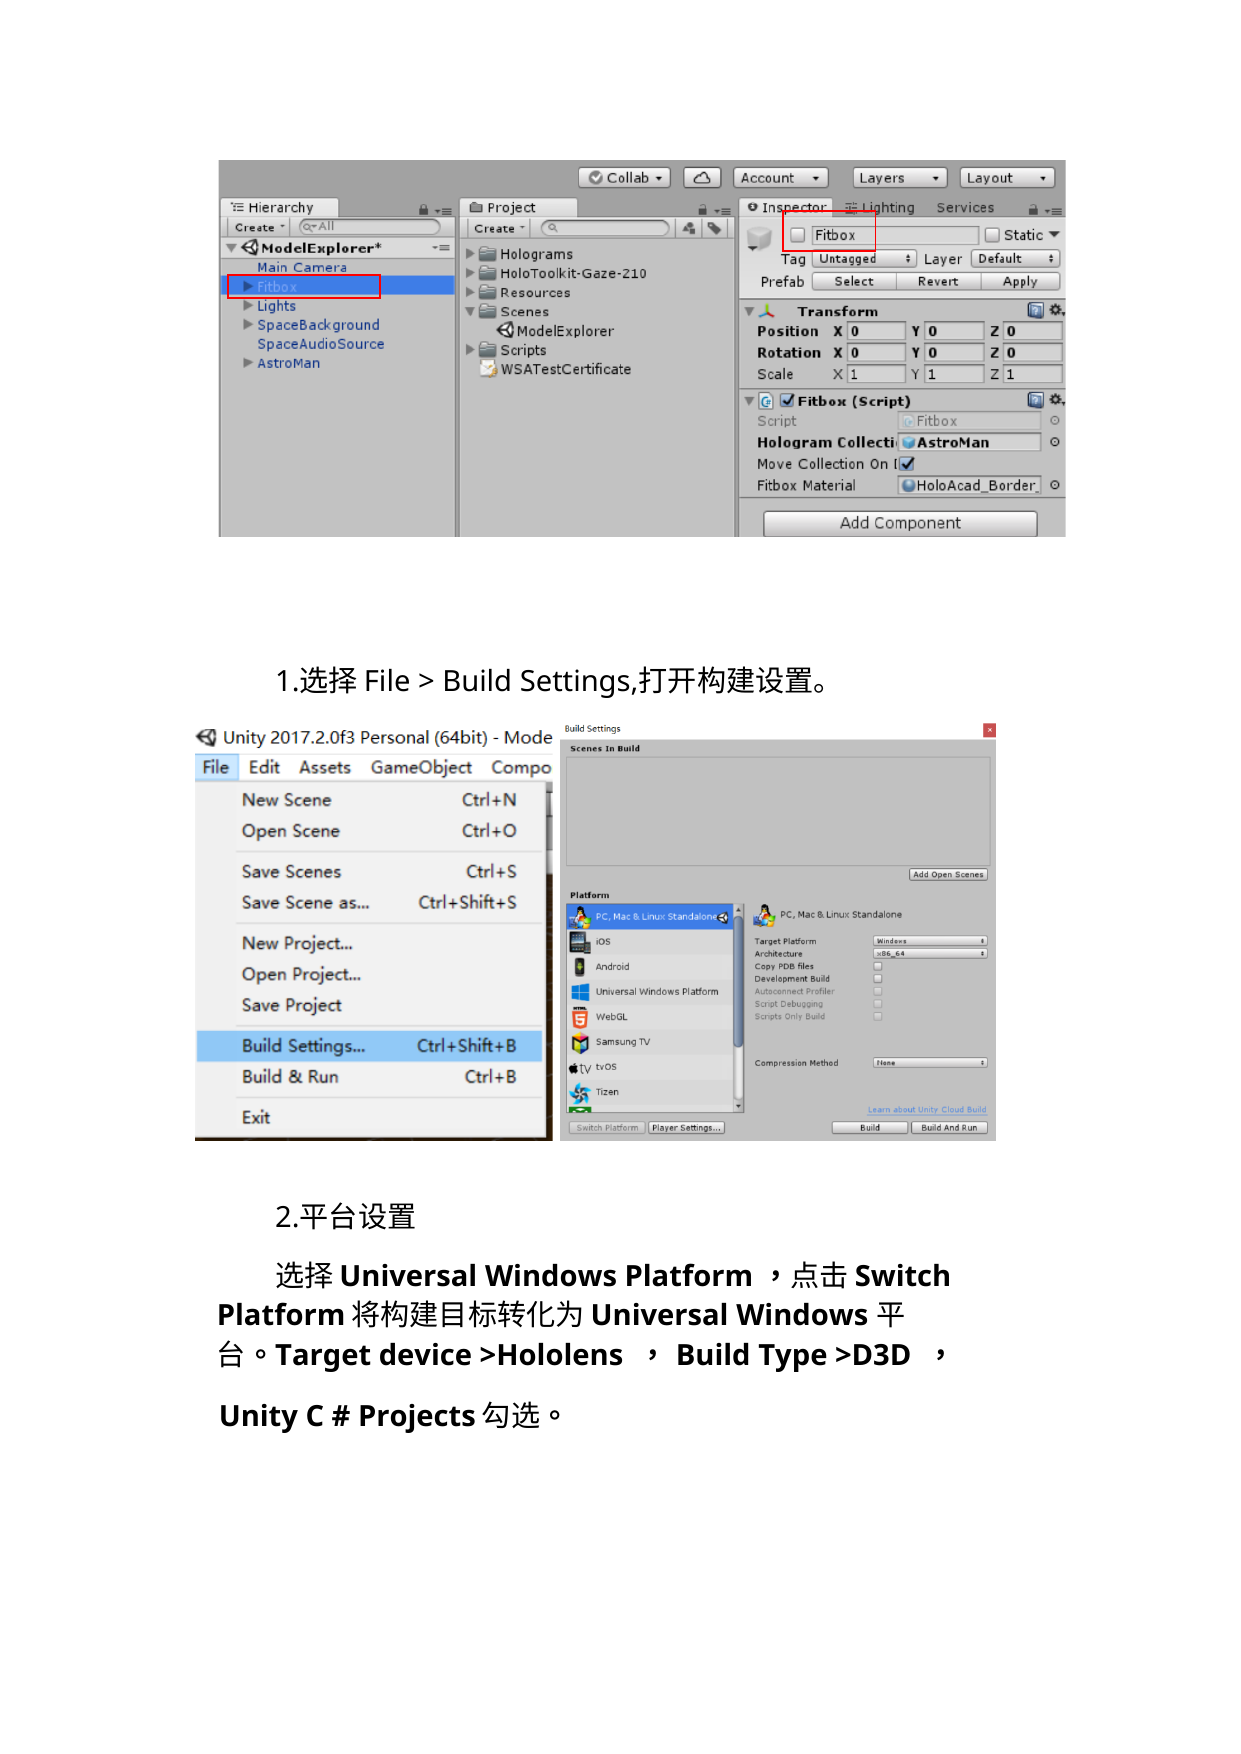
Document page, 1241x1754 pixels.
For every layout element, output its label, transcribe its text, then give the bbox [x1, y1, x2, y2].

picture [560, 718, 996, 1141]
picture [195, 729, 553, 1141]
subtitle 1.选择File > Build Settings,打开构建设置。 [217, 639, 1023, 718]
text 选择Universal Windows Platform ，点击Switch Platform将构建目标转化为Universal Windows 平台。Target device >Hololens ， Build Type >D3D ， [217, 1255, 1023, 1374]
picture [218, 160, 1066, 537]
subtitle 2.平台设置 [217, 1176, 1023, 1255]
text Unity C # Projects勾选。 [198, 1395, 1023, 1434]
